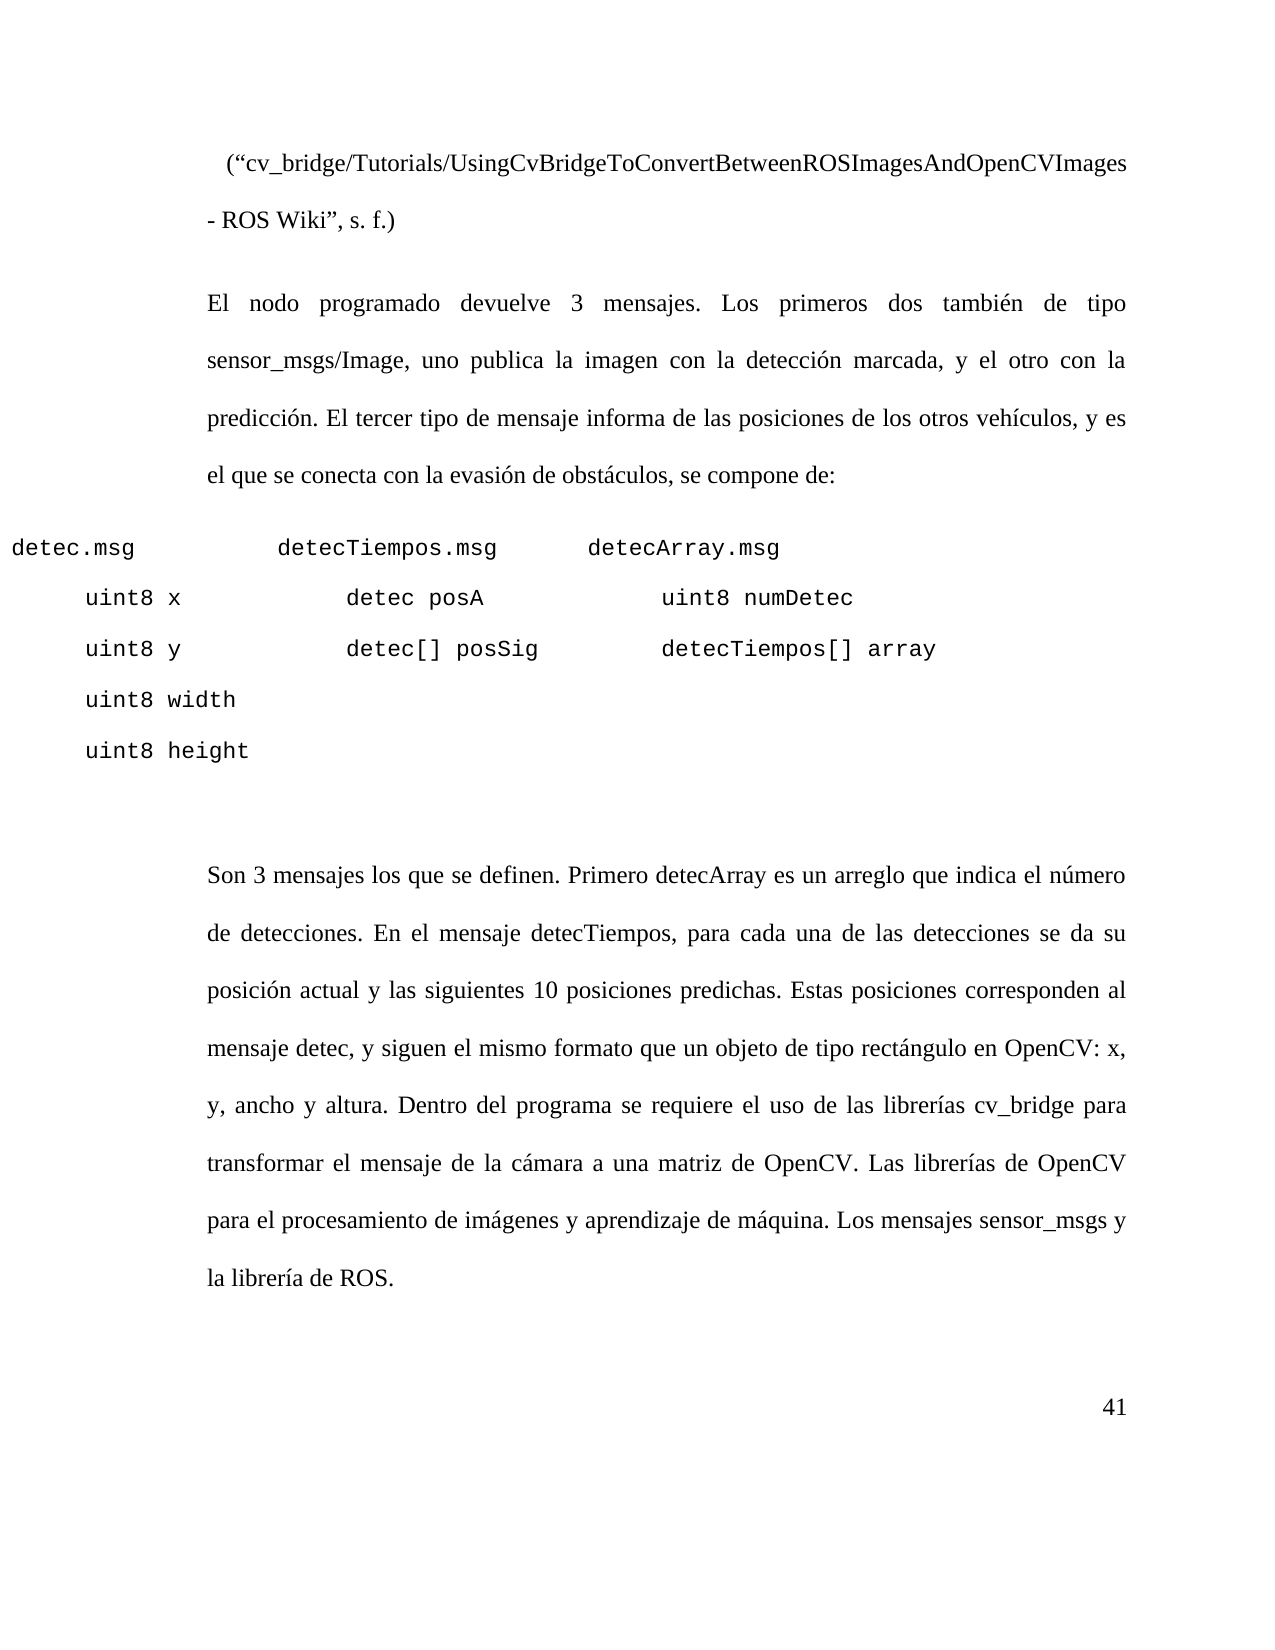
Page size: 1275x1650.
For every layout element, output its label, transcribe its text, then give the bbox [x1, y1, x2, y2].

table_header detecTiempos.msg detec posA detec[] posSig [266, 511, 576, 778]
table_header detec.msg uint8 x uint8 y uint8 width uint8 height [0, 511, 266, 778]
table_header detecArray.msg uint8 numDetec detecTiempos[] array [576, 511, 1275, 778]
text (“cv_bridge/Tutorials/UsingCvBridgeToConvertBetweenROSImagesAndOpenCVImages - ROS Wiki”, s. f.) [207, 148, 1127, 234]
text Son 3 mensajes los que se definen. Primero detecArray es un arreglo que indica el número de detecciones. En el mensaje detecTiempos, para cada una de las detecciones se da su posición actual y las siguientes 10 posiciones predichas. Estas posiciones corresponden al mensaje detec, y siguen el mismo formato que un objeto de tipo rectángulo en OpenCV: x, y, ancho y altura. Dentro del programa se requiere el uso de las librerías cv_bridge para transformar el mensaje de la cámara a una matriz de OpenCV. Las librerías de OpenCV para el procesamiento de imágenes y aprendizaje de máquina. Los mensajes sensor_msgs y la librería de ROS. [207, 778, 1127, 1292]
text El nodo programado devuelve 3 mensajes. Los primeros dos también de tipo sensor_msgs/Image, uno publica la imagen con la detección marcada, y el otro con la predicción. El tercer tipo de mensaje informa de las posiciones de los otros vehículos, y es el que se conecta con la evasión de obstáculos, se compone de: [207, 288, 1127, 489]
